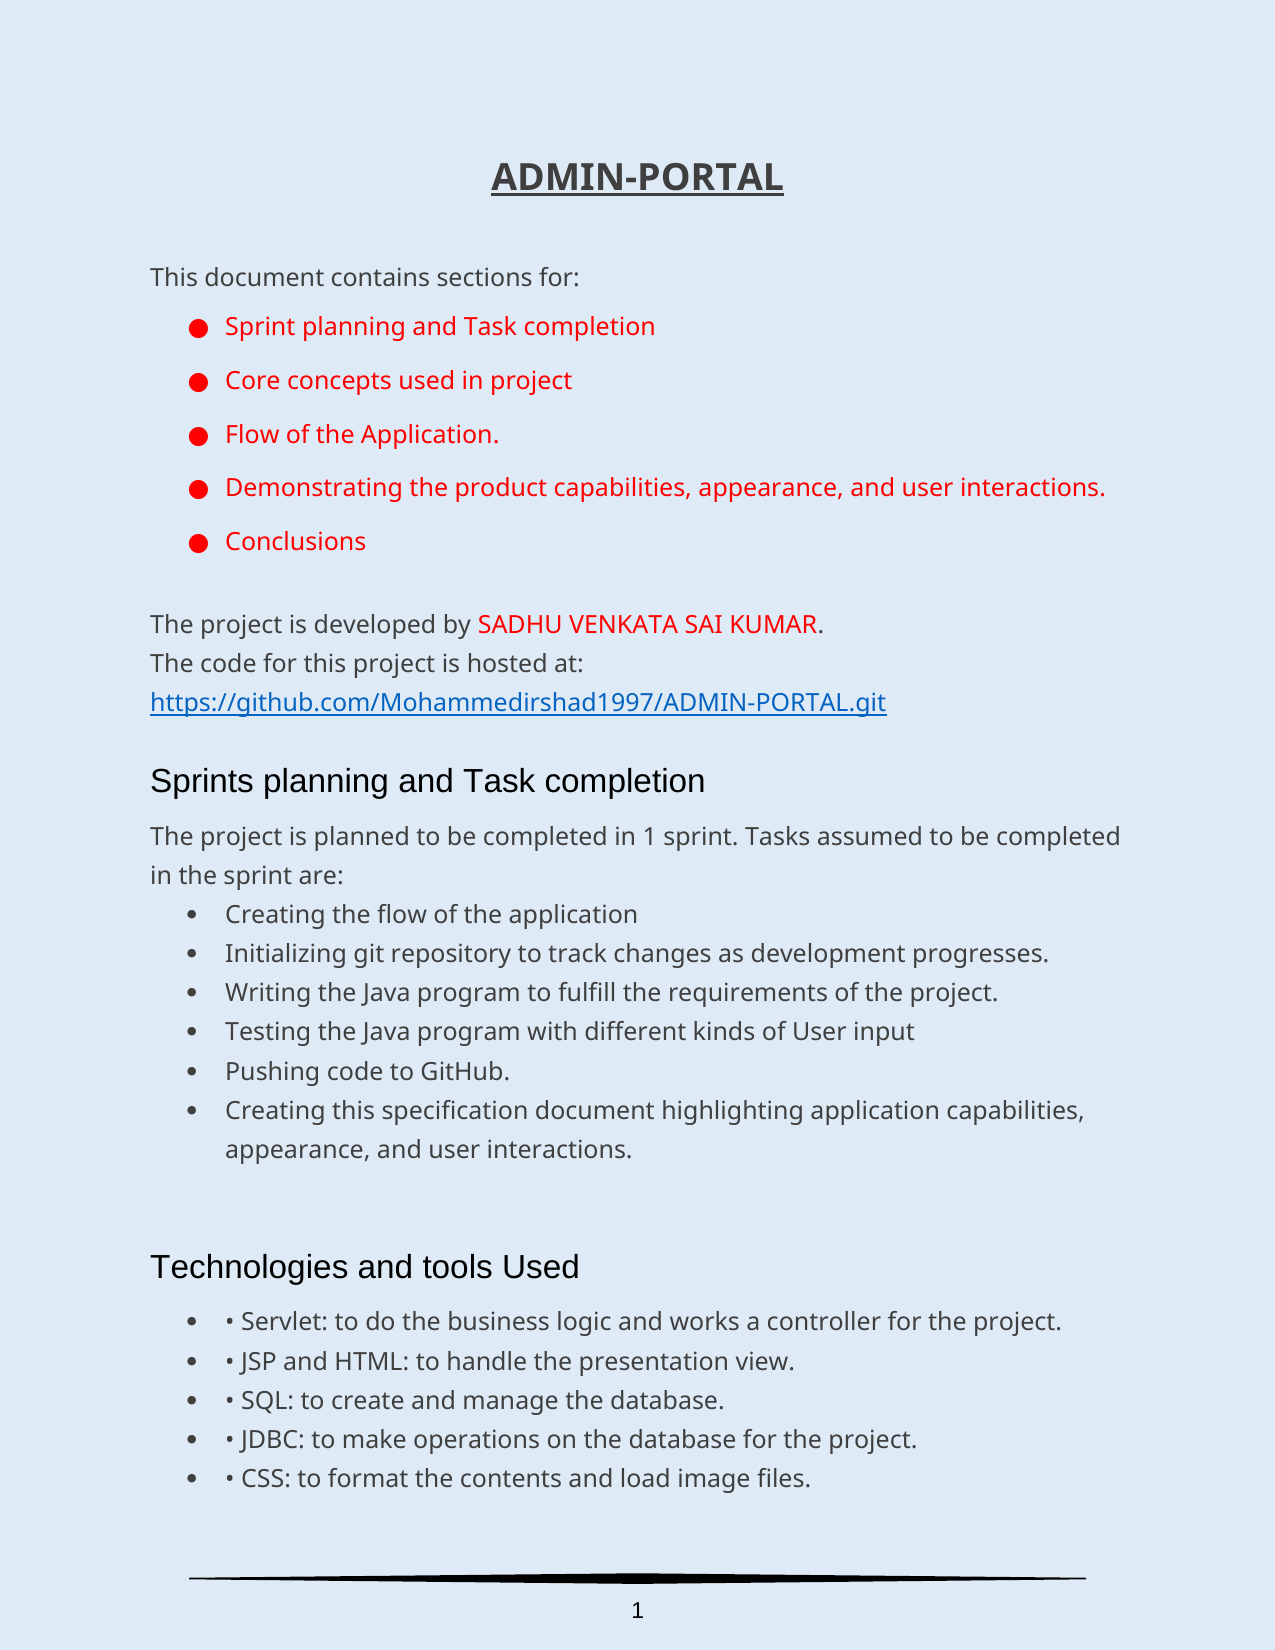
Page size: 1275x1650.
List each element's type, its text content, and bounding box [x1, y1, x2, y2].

list Sprint planning and Task completion [187, 298, 1125, 350]
list Demonstrating the product capabilities, appearance, and user interactions. [187, 460, 1125, 511]
list • JDBC: to make operations on the database for the project. [187, 1421, 1125, 1456]
list • CSS: to format the contents and load image files. [187, 1461, 1125, 1495]
list Writing the Java program to fulfill the requirements of the project. [187, 975, 1125, 1009]
list Flow of the Application. [187, 406, 1125, 457]
text This document contains sections for: [150, 259, 1125, 293]
list • Servlet: to do the business logic and works a controller for the project. [187, 1304, 1125, 1338]
list Pushing code to GitHub. [187, 1053, 1125, 1087]
list • SQL: to create and manage the database. [187, 1382, 1125, 1416]
list Creating this specification document highlighting application capabilities, appearance, and user interactions. [187, 1092, 1125, 1166]
subtitle Sprints planning and Task completion [150, 761, 1125, 800]
text The project is developed by SADHU VENKATA SAI KUMAR. [150, 606, 1125, 641]
text https://github.com/Mohammedirshad1997/ADMIN-PORTAL.git [150, 685, 1125, 719]
list Initializing git repository to track changes as development progresses. [187, 936, 1125, 970]
list Conclusions [187, 513, 1125, 565]
text ADMIN-PORTAL [150, 150, 1125, 201]
list Creating the flow of the application [187, 896, 1125, 931]
list • JSP and HTML: to handle the presentation view. [187, 1343, 1125, 1377]
text The code for this project is hosted at: [150, 646, 1125, 680]
subtitle Technologies and tools Used [150, 1247, 1125, 1286]
list Core concepts used in project [187, 352, 1125, 403]
text The project is planned to be completed in 1 sprint. Tasks assumed to be completed in the sprint are: [150, 818, 1125, 891]
list Testing the Java program with different kinds of User input [187, 1014, 1125, 1048]
